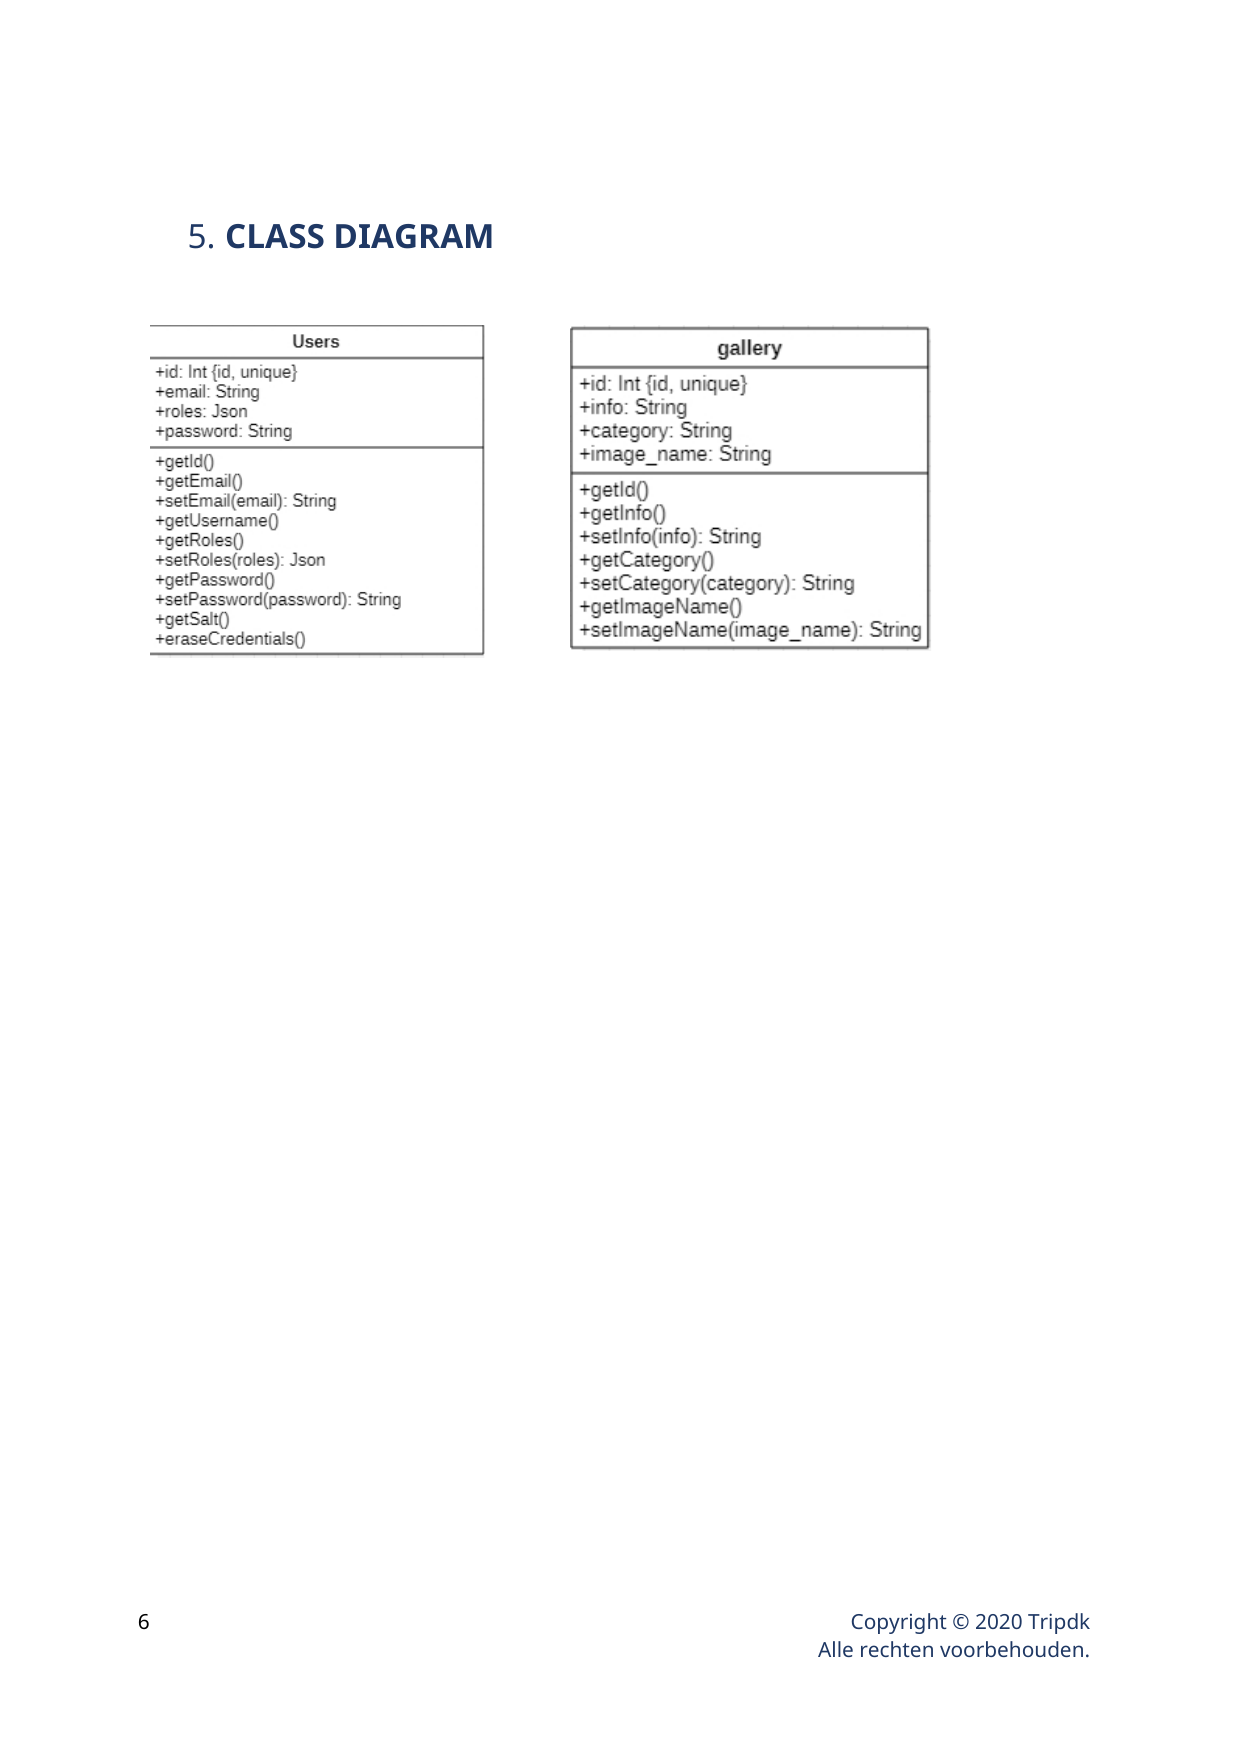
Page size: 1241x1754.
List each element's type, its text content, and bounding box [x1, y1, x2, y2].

picture [570, 325, 932, 651]
subtitle Class diagram [187, 212, 1090, 258]
picture [150, 325, 485, 658]
